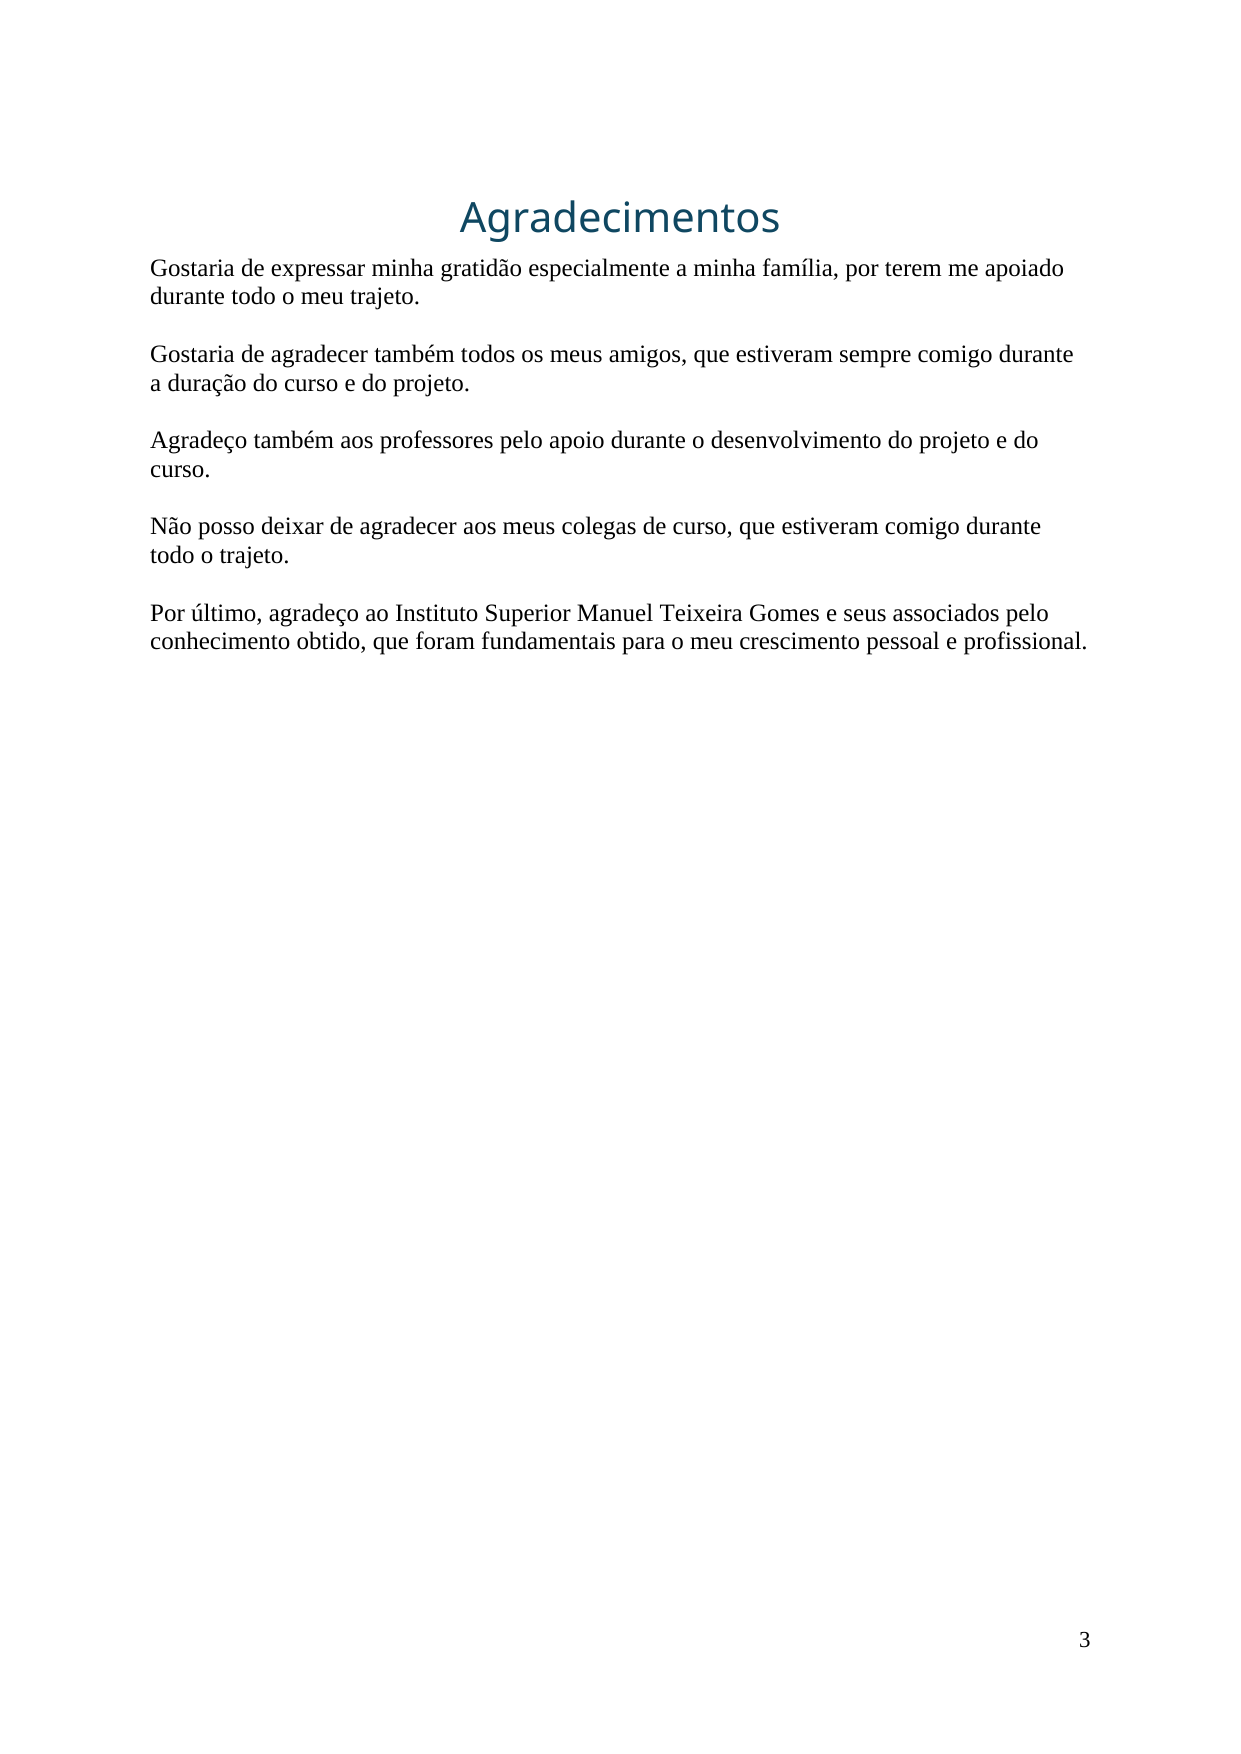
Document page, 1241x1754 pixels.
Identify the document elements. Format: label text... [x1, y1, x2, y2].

subtitle Agradecimentos [150, 187, 1090, 244]
text Agradeço também aos professores pelo apoio durante o desenvolvimento do projeto e do curso. [150, 425, 1090, 483]
text Por último, agradeço ao Instituto Superior Manuel Teixeira Gomes e seus associados pelo conhecimento obtido, que foram fundamentais para o meu crescimento pessoal e profissional. [150, 598, 1090, 655]
text Não posso deixar de agradecer aos meus colegas de curso, que estiveram comigo durante todo o trajeto. [150, 511, 1090, 569]
text Gostaria de expressar minha gratidão especialmente a minha família, por terem me apoiado durante todo o meu trajeto. [150, 253, 1090, 310]
text Gostaria de agradecer também todos os meus amigos, que estiveram sempre comigo durante a duração do curso e do projeto. [150, 339, 1090, 396]
